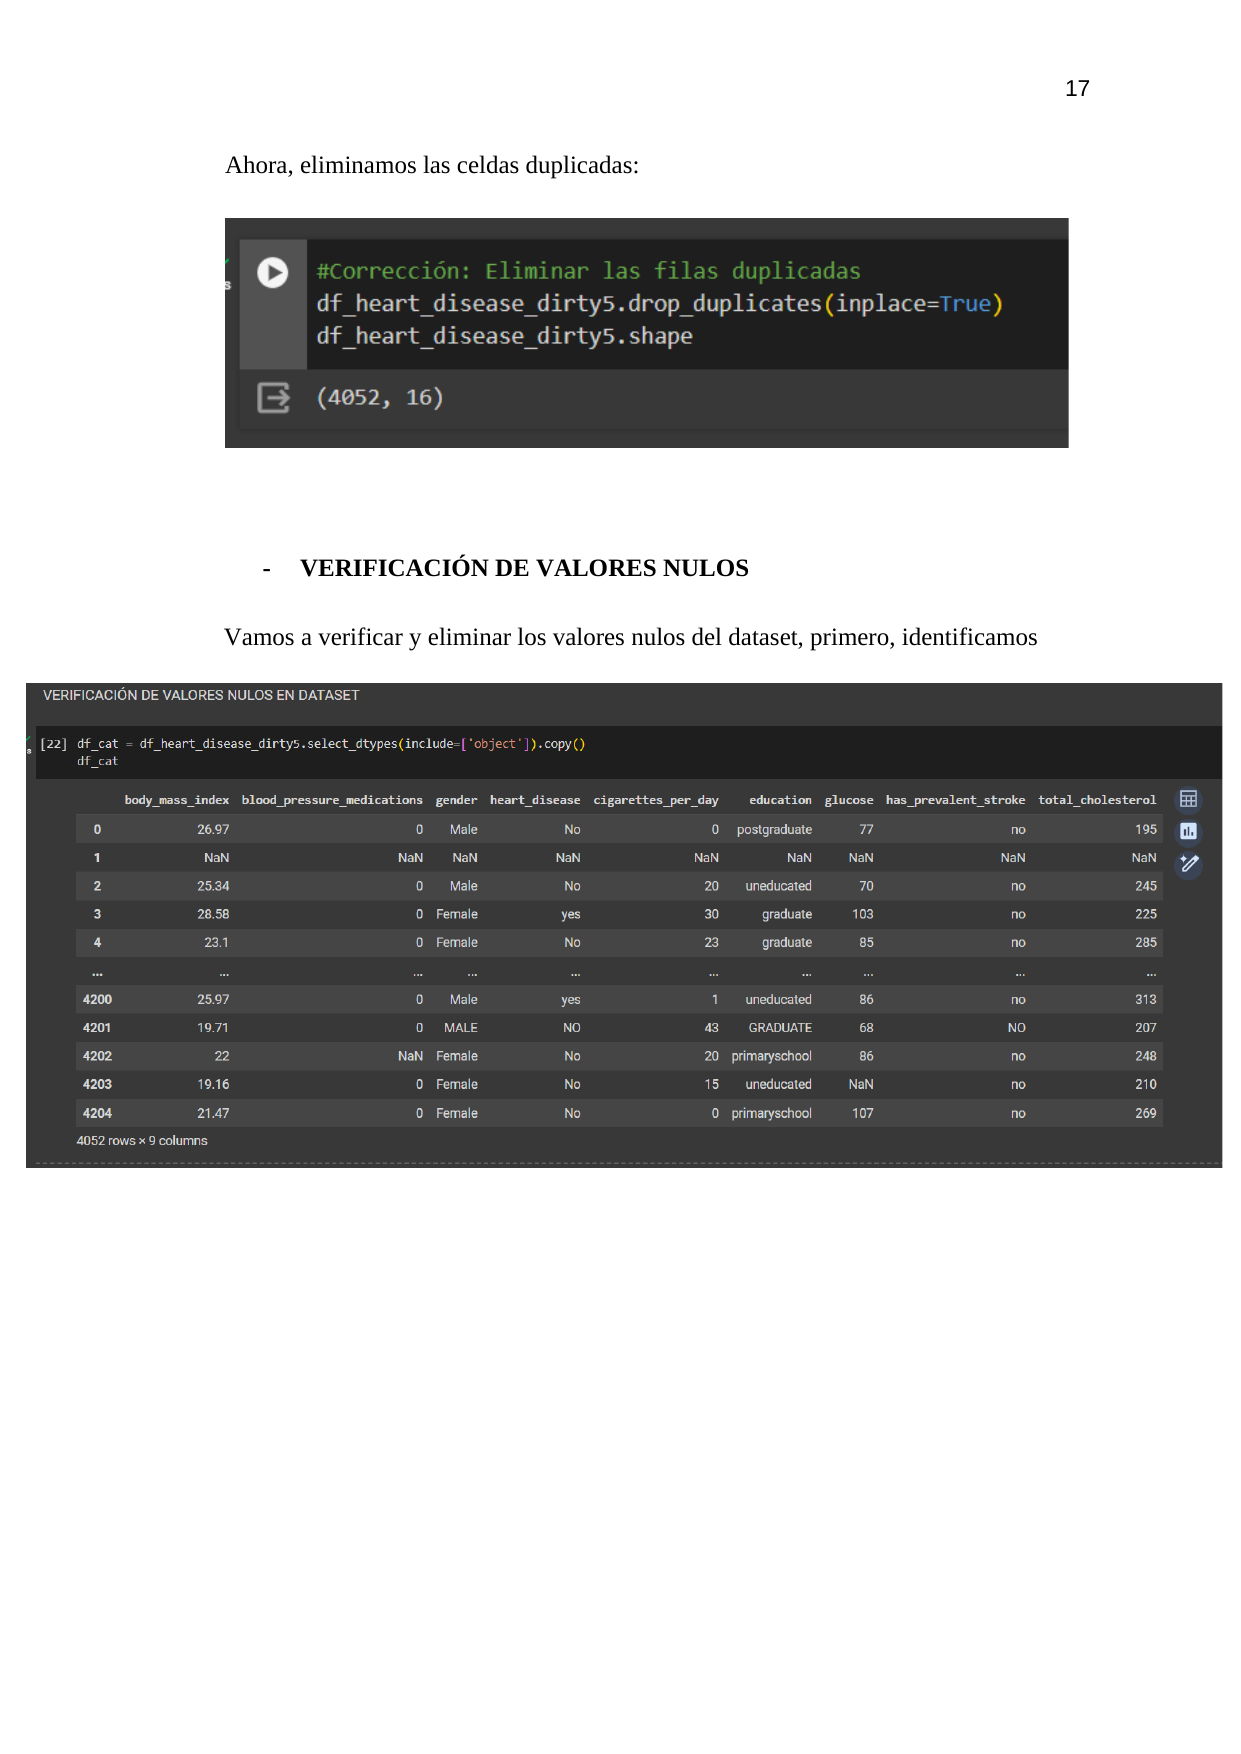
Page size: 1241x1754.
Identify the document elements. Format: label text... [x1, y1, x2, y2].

text Vamos a verificar y eliminar los valores nulos del dataset, primero, identificamos [224, 622, 1049, 650]
text Ahora, eliminamos las celdas duplicadas: [150, 150, 1090, 179]
picture [225, 218, 1069, 448]
list VERIFICACIÓN DE VALORES NULOS [262, 553, 1090, 582]
picture [26, 683, 1223, 1168]
